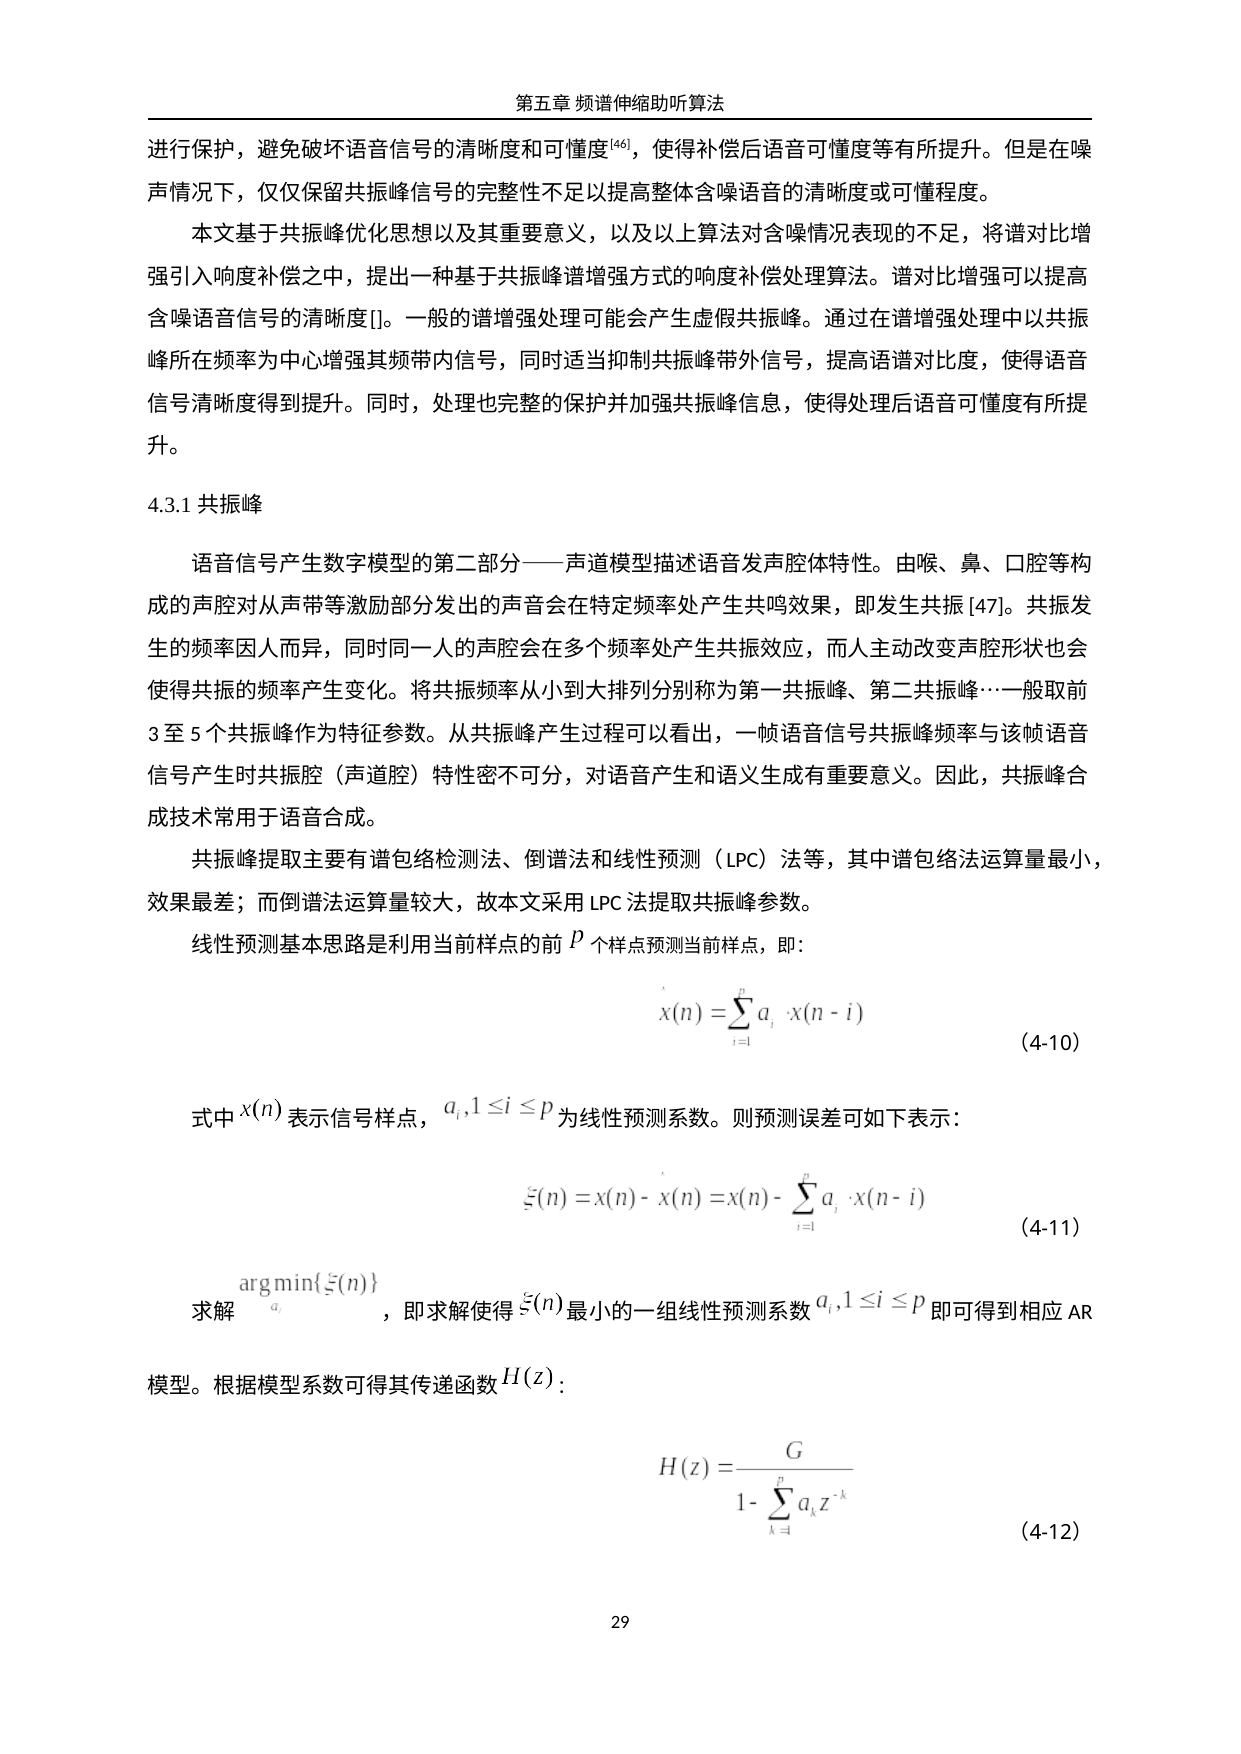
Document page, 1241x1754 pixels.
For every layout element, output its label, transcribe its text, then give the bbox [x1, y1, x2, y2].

text 线性预测基本思路是利用当前样点的前个样点预测当前样点，即： [148, 925, 1092, 959]
text 语音信号产生数字模型的第二部分——声道模型描述语音发声腔体特性。由喉、鼻、口腔等构成的声腔对从声带等激励部分发出的声音会在特定频率处产生共鸣效果，即发生共振[47]。共振发生的频率因人而异，同时同一人的声腔会在多个频率处产生共振效应，而人主动改变声腔形状也会使得共振的频率产生变化。将共振频率从小到大排列分别称为第一共振峰、第二共振峰…一般取前3至5个共振峰作为特征参数。从共振峰产生过程可以看出，一帧语音信号共振峰频率与该帧语音信号产生时共振腔（声道腔）特性密不可分，对语音产生和语义生成有重要意义。因此，共振峰合成技术常用于语音合成。 [148, 545, 1092, 833]
text 共振峰提取主要有谱包络检测法、倒谱法和线性预测（LPC）法等，其中谱包络法运算量最小，效果最差；而倒谱法运算量较大，故本文采用LPC法提取共振峰参数。 [148, 841, 1092, 917]
text 式中表示信号样点，为线性预测系数。则预测误差可如下表示： [148, 1077, 1092, 1144]
list 共振峰 [148, 486, 1092, 520]
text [148, 131, 1092, 207]
text 本文基于共振峰优化思想以及其重要意义，以及以上算法对含噪情况表现的不足，将谱对比增强引入响度补偿之中，提出一种基于共振峰谱增强方式的响度补偿处理算法。谱对比增强可以提高含噪语音信号的清晰度[]。一般的谱增强处理可能会产生虚假共振峰。通过在谱增强处理中以共振峰所在频率为中心增强其频带内信号，同时适当抑制共振峰带外信号，提高语谱对比度，使得语音信号清晰度得到提升。同时，处理也完整的保护并加强共振峰信息，使得处理后语音可懂度有所提升。 [148, 215, 1092, 461]
text 求解，即求解使得最小的一组线性预测系数即可得到相应AR模型。根据模型系数可得其传递函数： [148, 1262, 1092, 1415]
